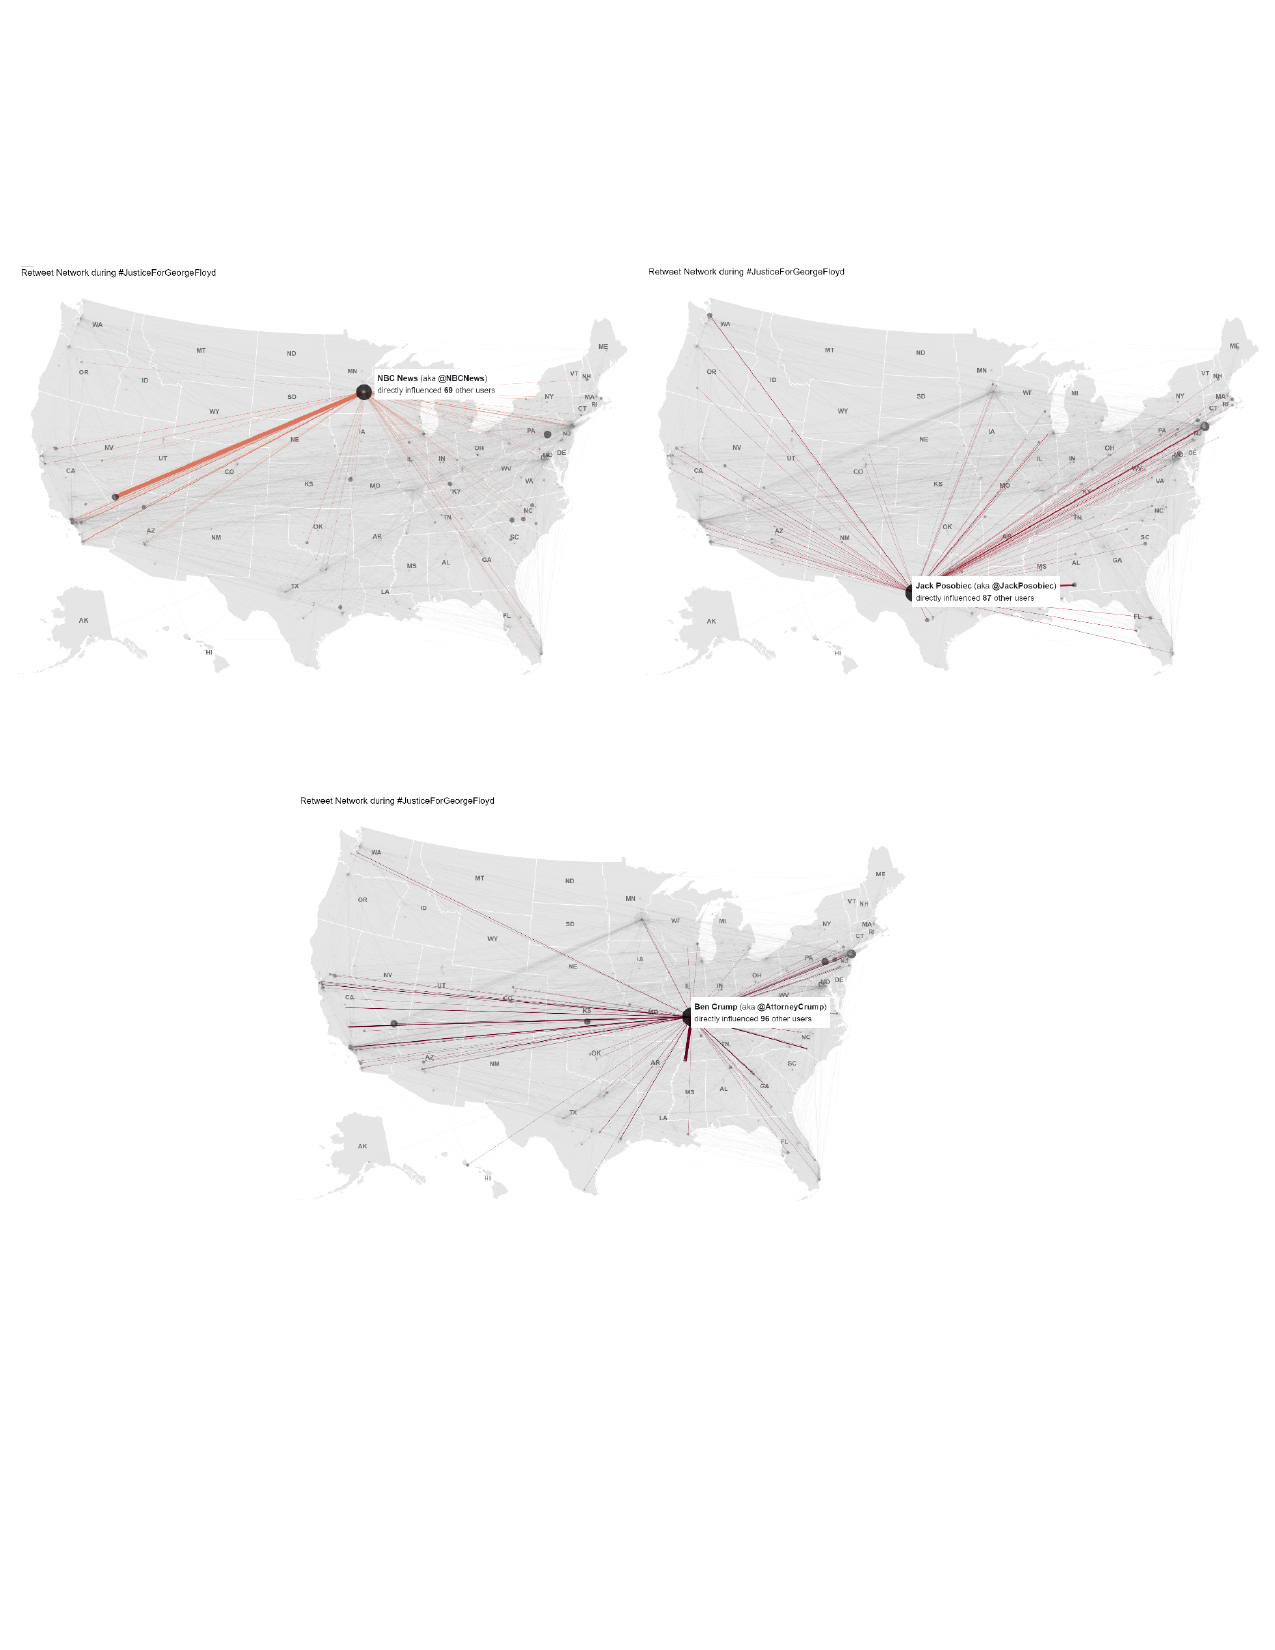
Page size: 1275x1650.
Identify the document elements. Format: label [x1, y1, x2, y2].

picture [293, 796, 910, 1217]
picture [16, 266, 633, 679]
picture [643, 266, 1260, 684]
